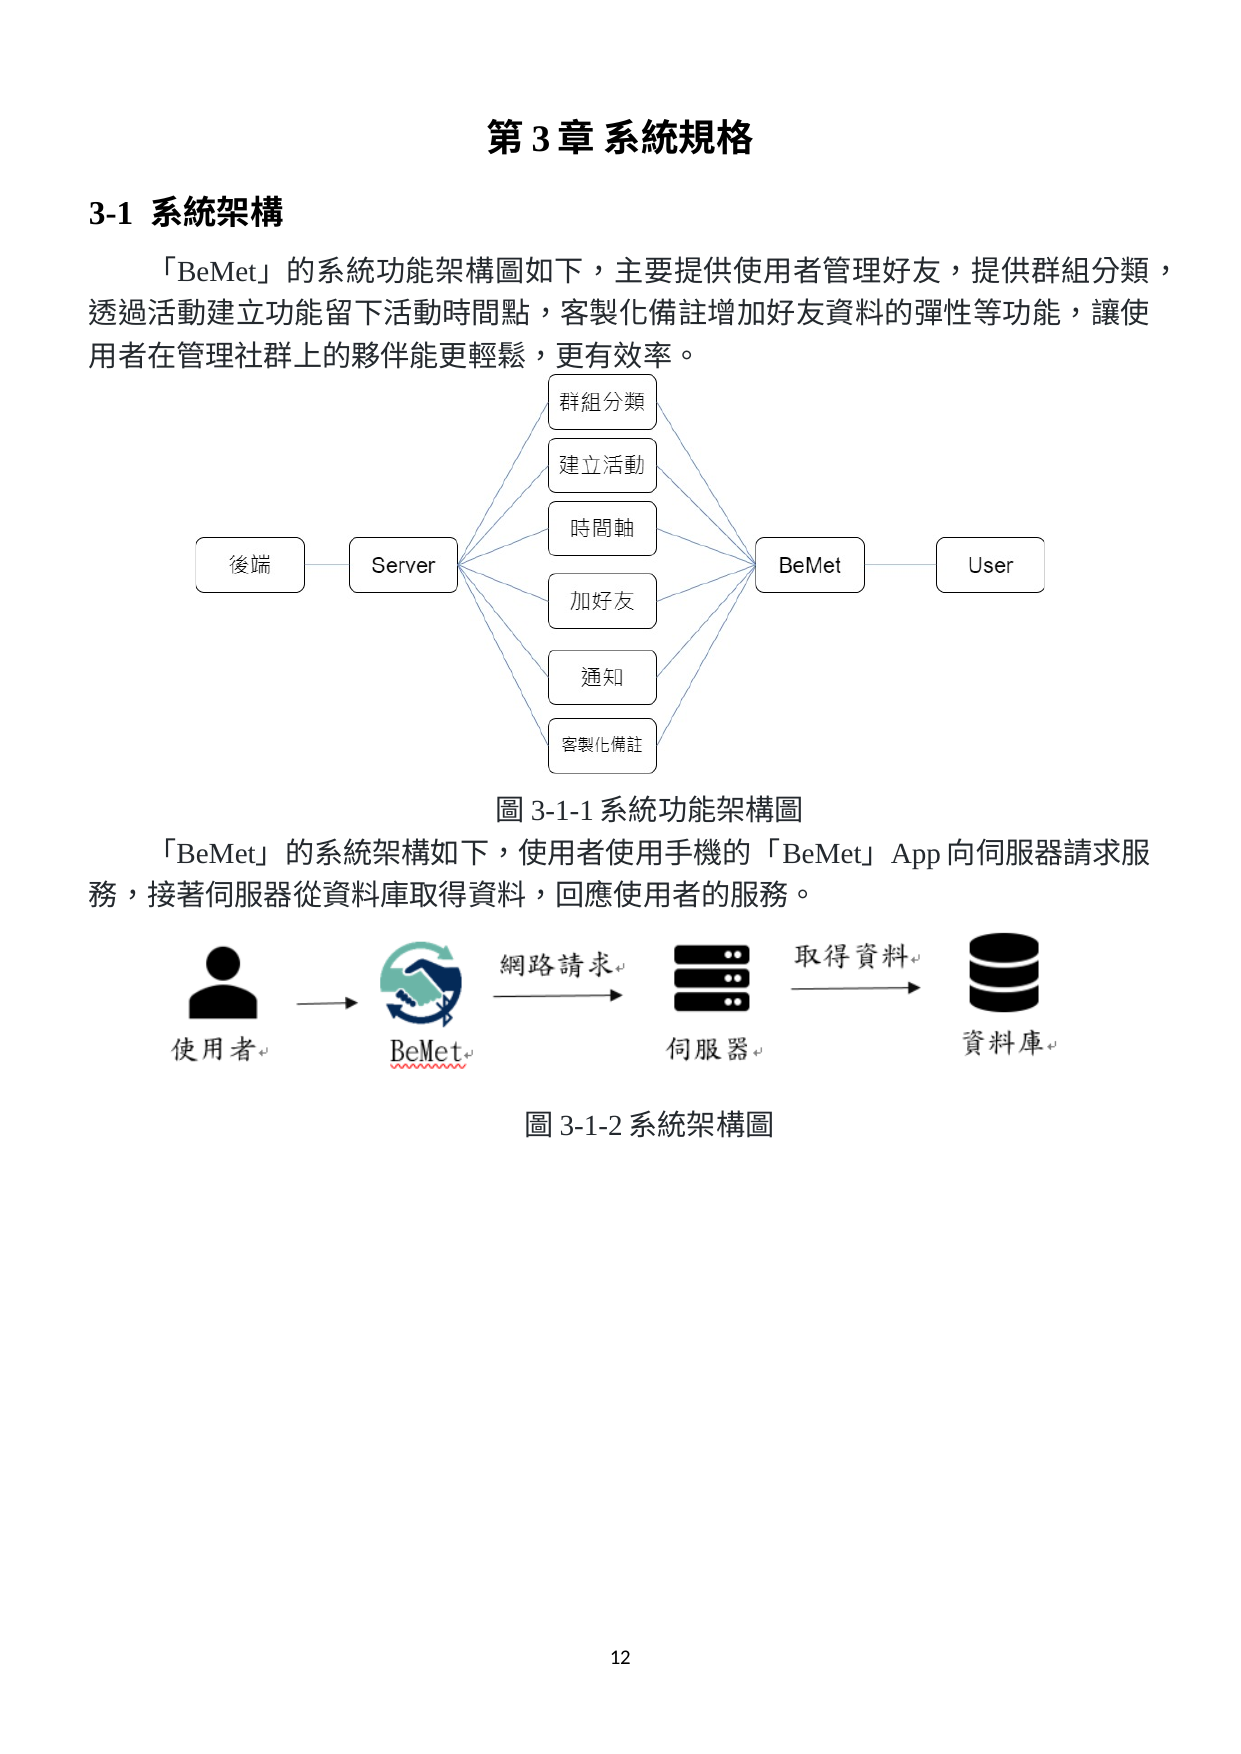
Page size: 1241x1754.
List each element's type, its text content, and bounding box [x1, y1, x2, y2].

text 圖3-1-2系統架構圖 [89, 1101, 1152, 1144]
text 「BeMet」的系統架構如下，使用者使用手機的「BeMet」App向伺服器請求服務，接著伺服器從資料庫取得資料，回應使用者的服務。 [89, 829, 1152, 914]
text 3-1 系統架構 [89, 173, 1152, 248]
text 圖 3-1-1系統功能架構圖 [89, 787, 1152, 829]
picture [195, 374, 1045, 774]
picture [130, 913, 1110, 1099]
text 「BeMet」的系統功能架構圖如下，主要提供使用者管理好友，提供群組分類，透過活動建立功能留下活動時間點，客製化備註增加好友資料的彈性等功能，讓使用者在管理社群上的夥伴能更輕鬆，更有效率。 [89, 248, 1152, 374]
text 第3章 系統規格 [89, 98, 1152, 173]
